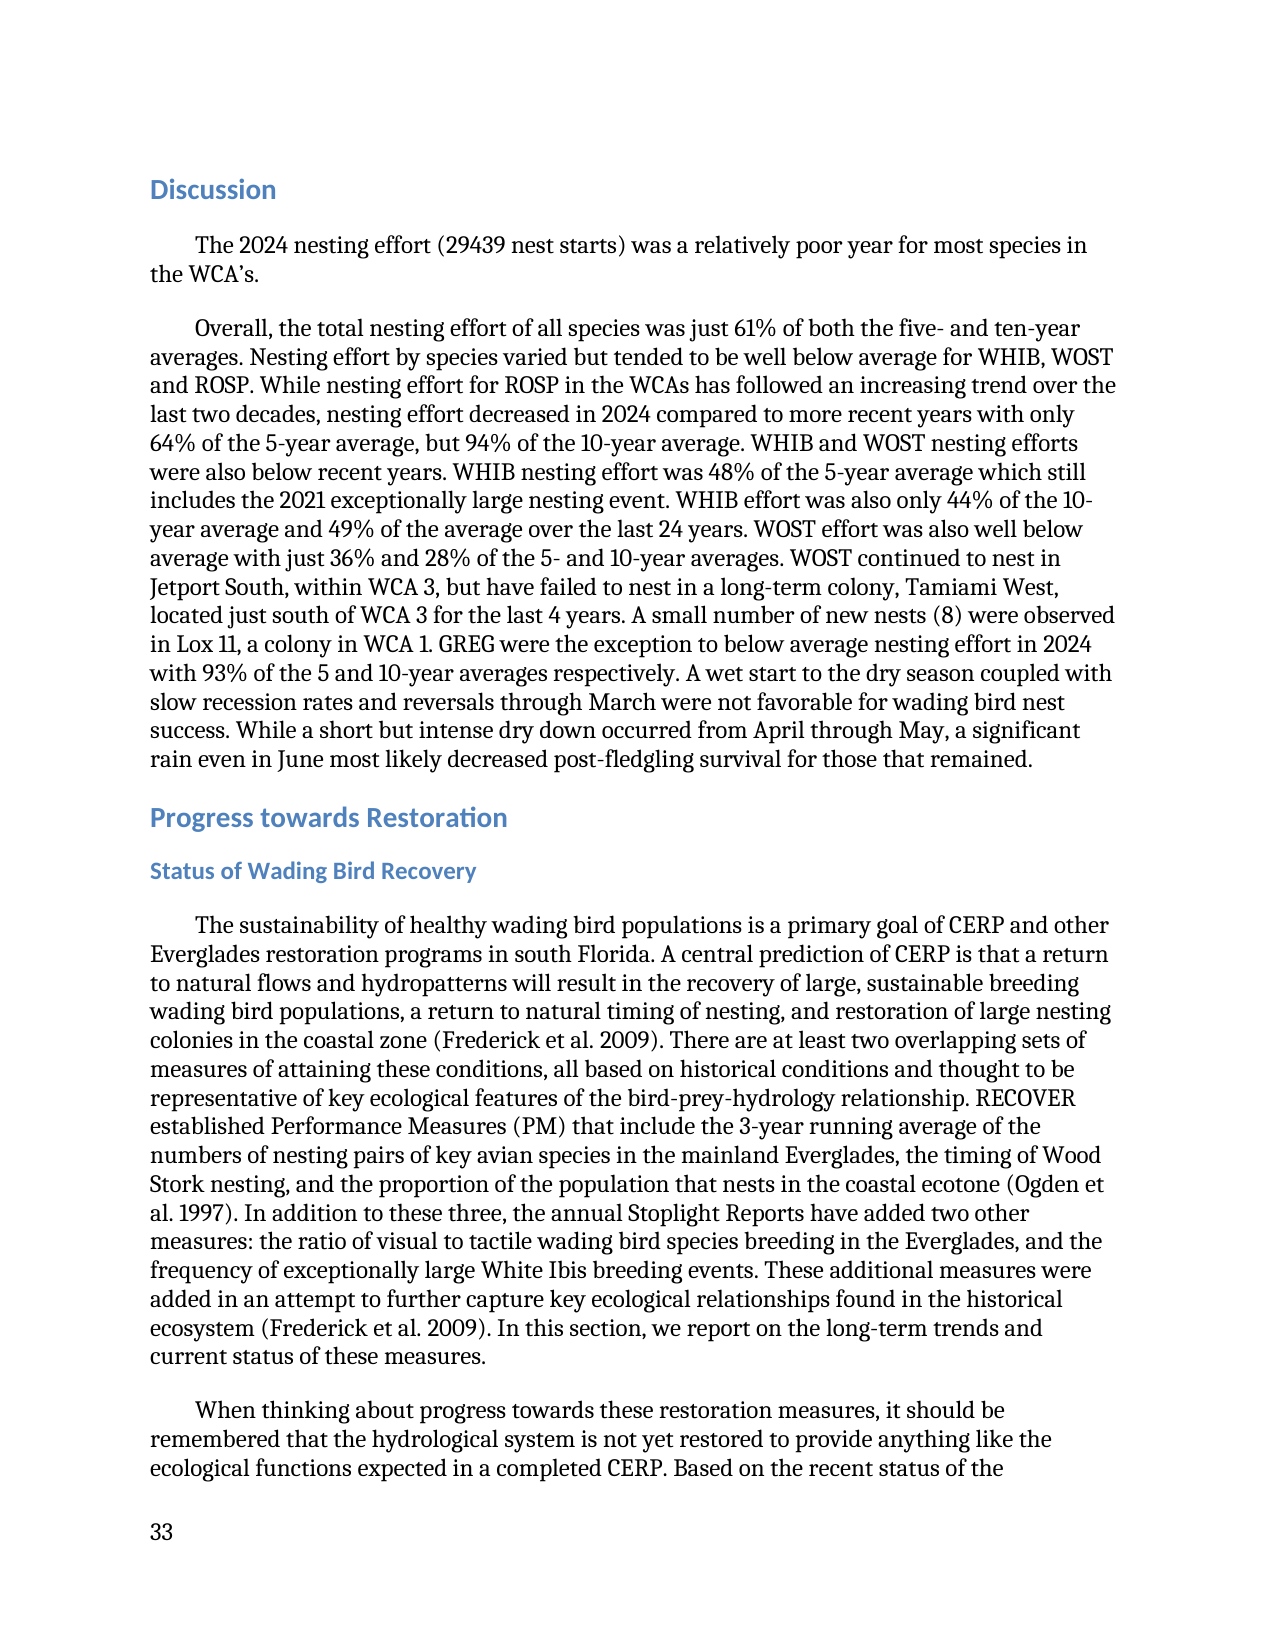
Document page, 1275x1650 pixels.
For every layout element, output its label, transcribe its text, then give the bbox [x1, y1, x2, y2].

text Overall, the total nesting effort of all species was just 61% of both the five- and ten-year averages. Nesting effort by species varied but tended to be well below average for WHIB, WOST and ROSP. While nesting effort for ROSP in the WCAs has followed an increasing trend over the last two decades, nesting effort decreased in 2024 compared to more recent years with only 64% of the 5-year average, but 94% of the 10-year average. WHIB and WOST nesting efforts were also below recent years. WHIB nesting effort was 48% of the 5-year average which still includes the 2021 exceptionally large nesting event. WHIB effort was also only 44% of the 10-year average and 49% of the average over the last 24 years. WOST effort was also well below average with just 36% and 28% of the 5- and 10-year averages. WOST continued to nest in Jetport South, within WCA 3, but have failed to nest in a long-term colony, Tamiami West, located just south of WCA 3 for the last 4 years. A small number of new nests (8) were observed in Lox 11, a colony in WCA 1. GREG were the exception to below average nesting effort in 2024 with 93% of the 5 and 10-year averages respectively. A wet start to the dry season coupled with slow recession rates and reversals through March were not favorable for wading bird nest success. While a short but intense dry down occurred from April through May, a significant rain even in June most likely decreased post-fledgling survival for those that remained. [150, 314, 1125, 774]
text The sustainability of healthy wading bird populations is a primary goal of CERP and other Everglades restoration programs in south Florida. A central prediction of CERP is that a return to natural flows and hydropatterns will result in the recovery of large, sustainable breeding wading bird populations, a return to natural timing of nesting, and restoration of large nesting colonies in the coastal zone (Frederick et al. 2009). There are at least two overlapping sets of measures of attaining these conditions, all based on historical conditions and thought to be representative of key ecological features of the bird-prey-hydrology relationship. RECOVER established Performance Measures (PM) that include the 3-year running average of the numbers of nesting pairs of key avian species in the mainland Everglades, the timing of Wood Stork nesting, and the proportion of the population that nests in the coastal ecotone (Ogden et al. 1997). In addition to these three, the annual Stoplight Reports have added two other measures: the ratio of visual to tactile wading bird species breeding in the Everglades, and the frequency of exceptionally large White Ibis breeding events. These additional measures were added in an attempt to further capture key ecological relationships found in the historical ecosystem (Frederick et al. 2009). In this section, we report on the long-term trends and current status of these measures. [150, 911, 1125, 1371]
subtitle Status of Wading Bird Recovery [150, 855, 1125, 886]
subtitle Progress towards Restoration [150, 799, 1125, 834]
text The 2024 nesting effort (29439 nest starts) was a relatively poor year for most species in the WCA’s. [150, 231, 1125, 289]
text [150, 1396, 1125, 1482]
subtitle Discussion [150, 171, 1125, 206]
